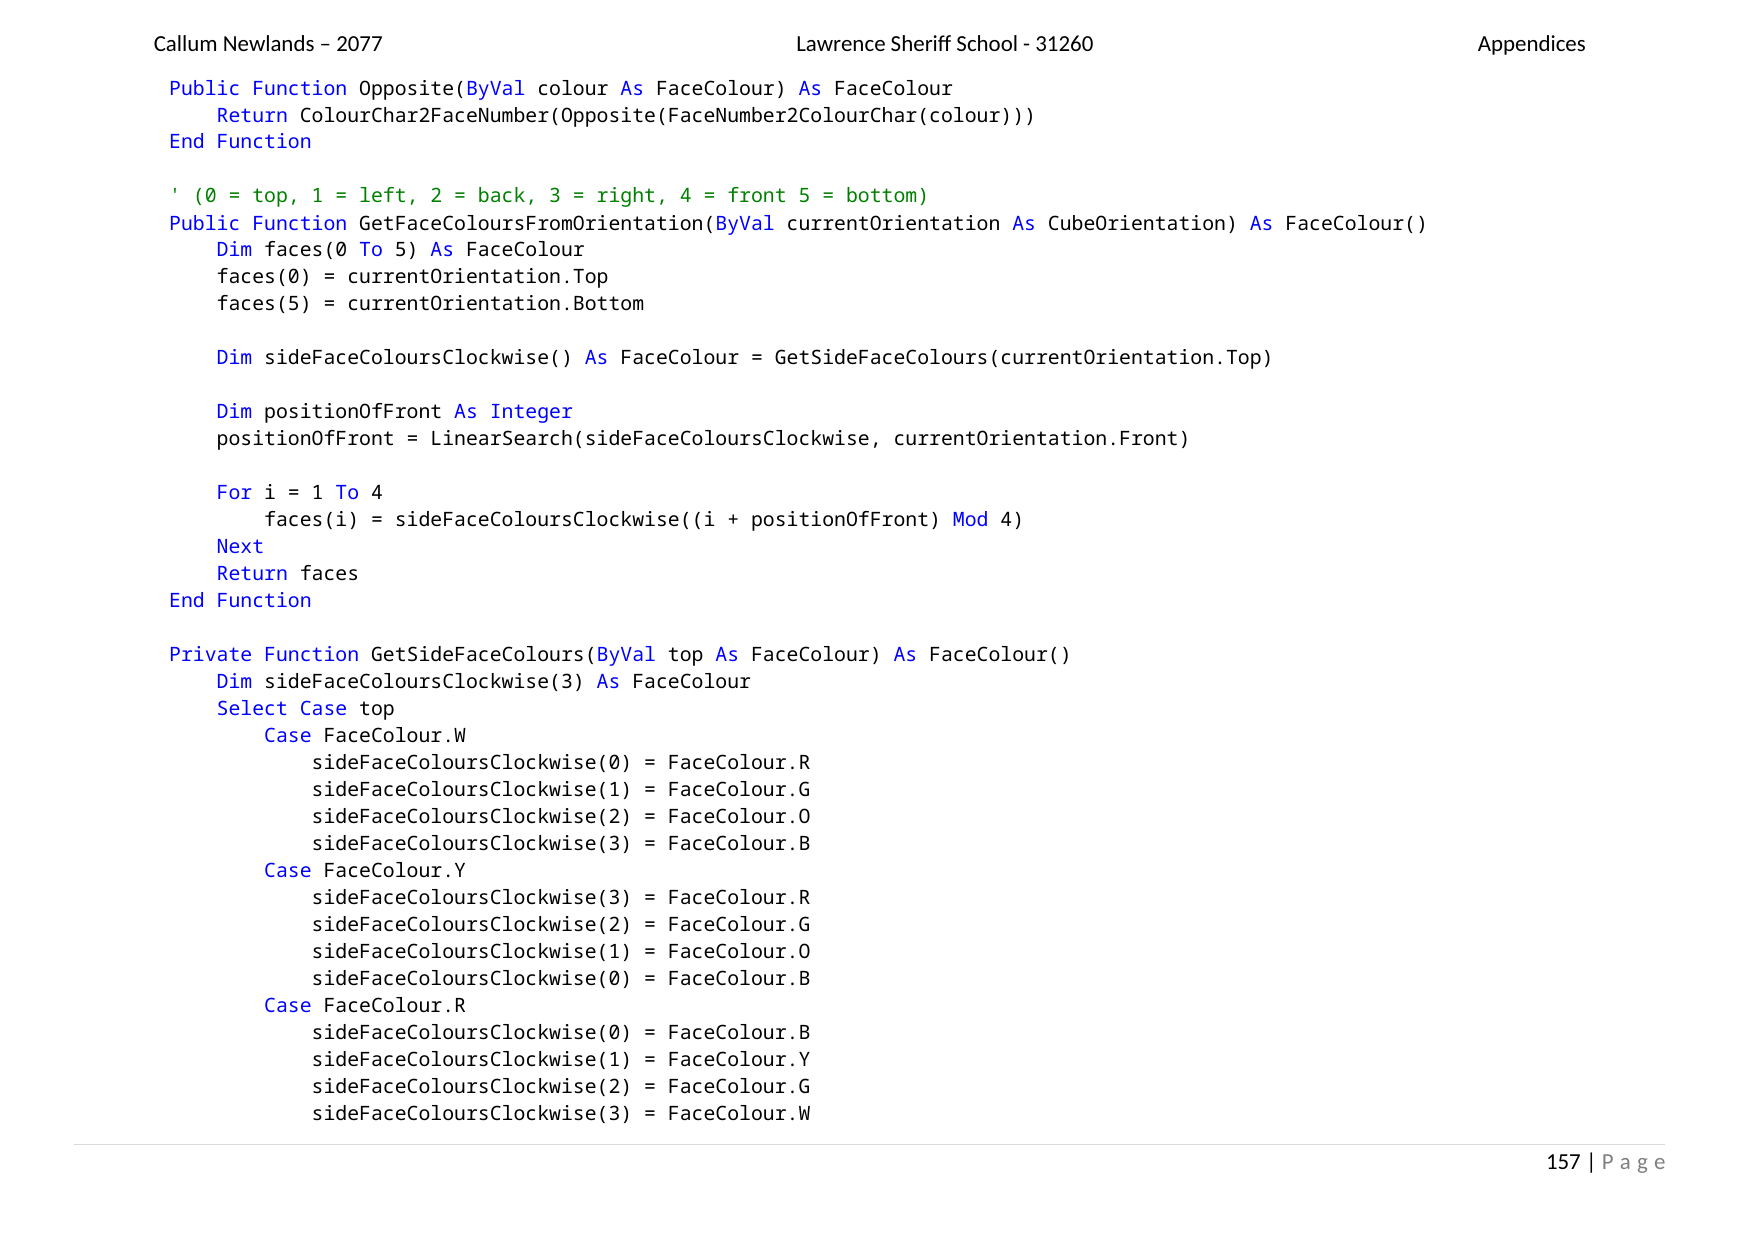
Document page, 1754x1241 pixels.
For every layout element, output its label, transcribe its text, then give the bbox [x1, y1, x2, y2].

text sideFaceColoursClockwise(3) = FaceColour.W [74, 1099, 1665, 1126]
text sideFaceColoursClockwise(3) = FaceColour.R [74, 883, 1665, 910]
text End Function [74, 586, 1665, 613]
text Next [74, 532, 1665, 559]
text Dim sideFaceColoursClockwise(3) As FaceColour [74, 667, 1665, 694]
text Return ColourChar2FaceNumber(Opposite(FaceNumber2ColourChar(colour))) [74, 101, 1665, 128]
text Case FaceColour.R [74, 991, 1665, 1018]
text sideFaceColoursClockwise(1) = FaceColour.G [74, 775, 1665, 802]
text ' (0 = top, 1 = left, 2 = back, 3 = right, 4 = front 5 = bottom) [74, 182, 1665, 209]
text sideFaceColoursClockwise(2) = FaceColour.O [74, 802, 1665, 829]
text Dim positionOfFront As Integer [74, 398, 1665, 424]
text Select Case top [74, 694, 1665, 721]
text Case FaceColour.Y [74, 856, 1665, 883]
text sideFaceColoursClockwise(3) = FaceColour.B [74, 829, 1665, 856]
text sideFaceColoursClockwise(1) = FaceColour.O [74, 937, 1665, 964]
text sideFaceColoursClockwise(2) = FaceColour.G [74, 1072, 1665, 1099]
text Dim sideFaceColoursClockwise() As FaceColour = GetSideFaceColours(currentOrientation.Top) [74, 344, 1665, 371]
text End Function [74, 128, 1665, 155]
text sideFaceColoursClockwise(1) = FaceColour.Y [74, 1045, 1665, 1072]
text faces(5) = currentOrientation.Bottom [74, 290, 1665, 317]
text sideFaceColoursClockwise(0) = FaceColour.R [74, 748, 1665, 775]
text Return faces [74, 559, 1665, 586]
text faces(0) = currentOrientation.Top [74, 263, 1665, 290]
text sideFaceColoursClockwise(0) = FaceColour.B [74, 1018, 1665, 1045]
text Public Function Opposite(ByVal colour As FaceColour) As FaceColour [74, 74, 1665, 101]
text Case FaceColour.W [74, 721, 1665, 748]
text faces(i) = sideFaceColoursClockwise((i + positionOfFront) Mod 4) [74, 506, 1665, 532]
text Public Function GetFaceColoursFromOrientation(ByVal currentOrientation As CubeOrientation) As FaceColour() [74, 209, 1665, 236]
text For i = 1 To 4 [74, 478, 1665, 506]
text sideFaceColoursClockwise(0) = FaceColour.B [74, 964, 1665, 991]
text sideFaceColoursClockwise(2) = FaceColour.G [74, 910, 1665, 937]
text positionOfFront = LinearSearch(sideFaceColoursClockwise, currentOrientation.Front) [74, 424, 1665, 452]
text Dim faces(0 To 5) As FaceColour [74, 236, 1665, 263]
text Private Function GetSideFaceColours(ByVal top As FaceColour) As FaceColour() [74, 640, 1665, 667]
